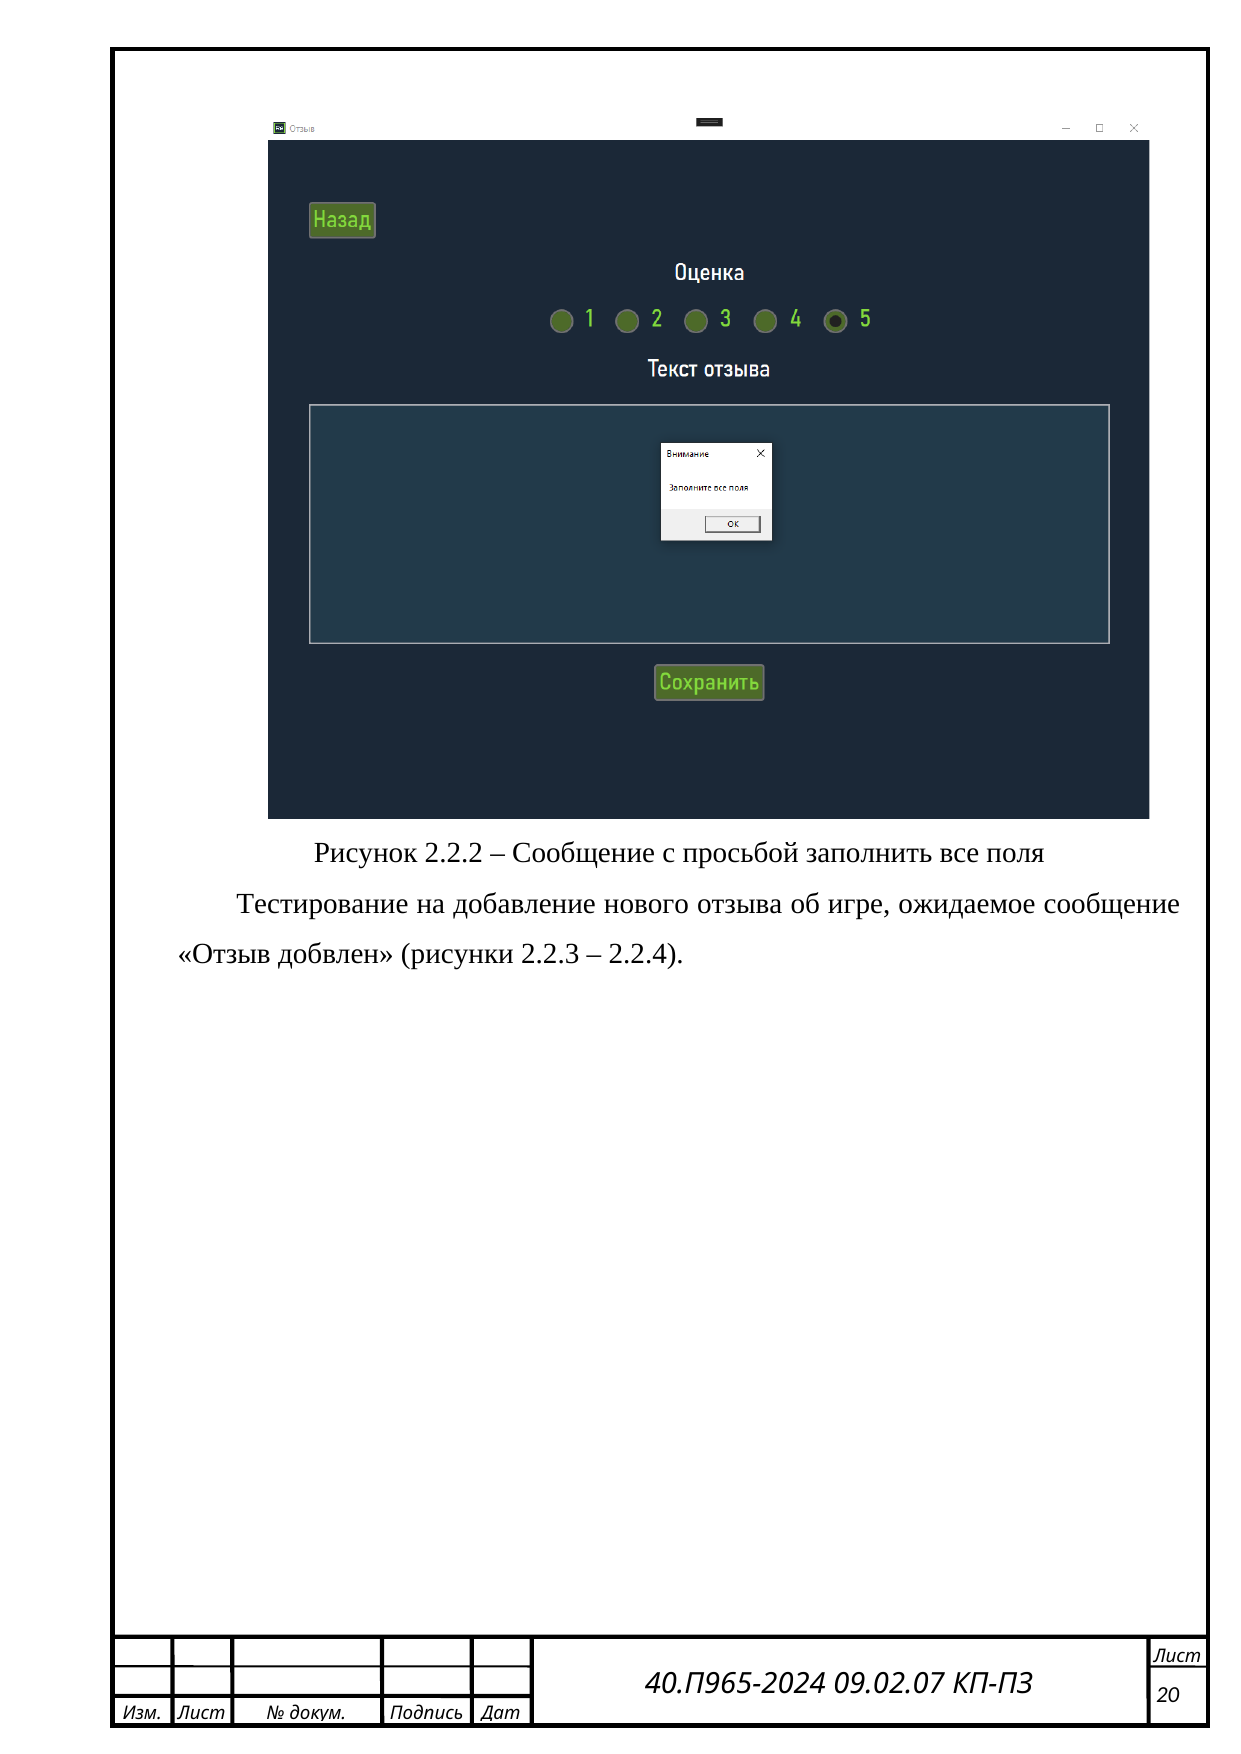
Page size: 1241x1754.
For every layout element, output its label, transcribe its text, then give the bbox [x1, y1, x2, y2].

text Тестирование на добавление нового отзыва об игре, ожидаемое сообщение «Отзыв добвлен» (рисунки 2.2.3 – 2.2.4). [177, 886, 1181, 970]
picture [268, 118, 1150, 819]
